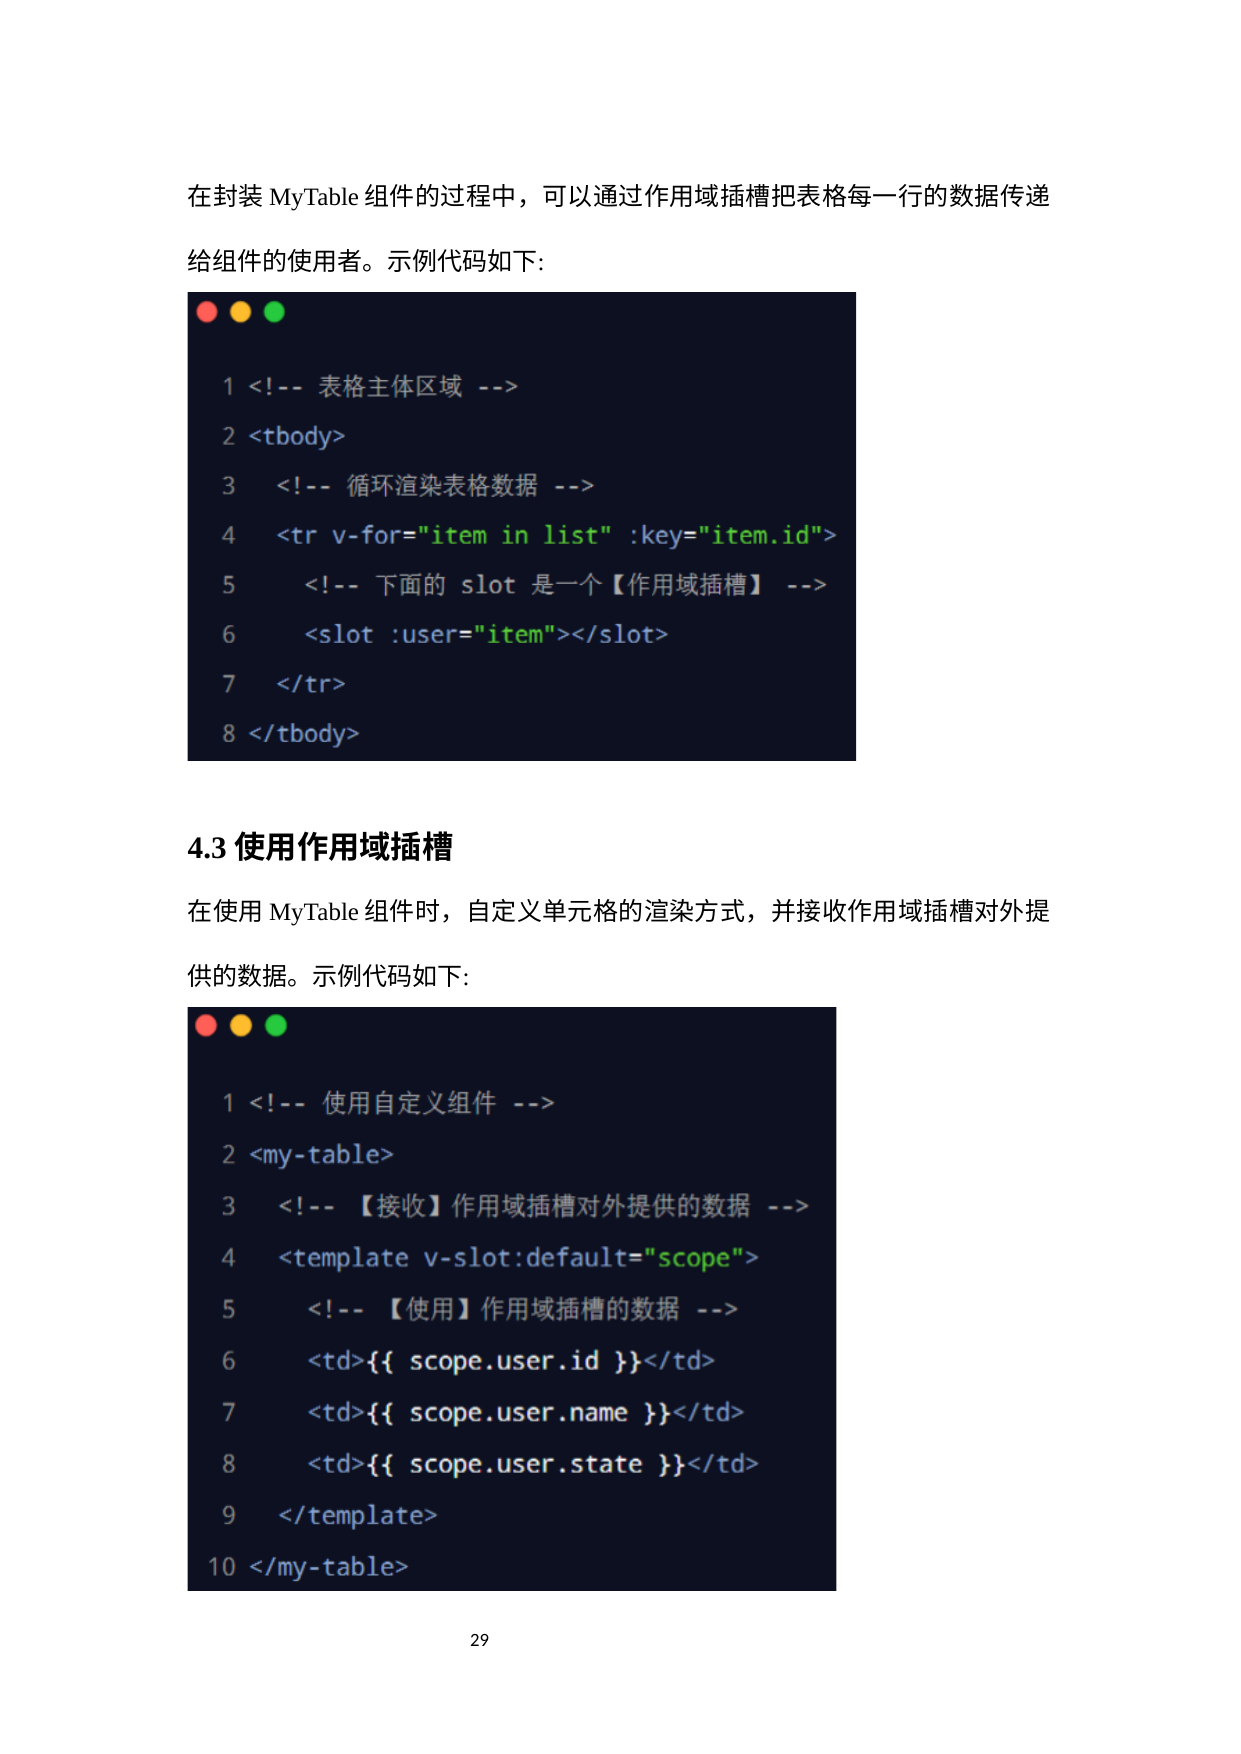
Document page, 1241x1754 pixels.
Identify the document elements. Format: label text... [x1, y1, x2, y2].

text 在封装MyTable组件的过程中，可以通过作用域插槽把表格每一行的数据传递给组件的使用者。示例代码如下: [187, 162, 1053, 292]
text 在使用MyTable组件时，自定义单元格的渲染方式，并接收作用域插槽对外提供的数据。示例代码如下: [187, 877, 1053, 1007]
picture [187, 1007, 837, 1591]
text 4.3 使用作用域插槽 [187, 812, 1053, 877]
picture [187, 292, 857, 761]
